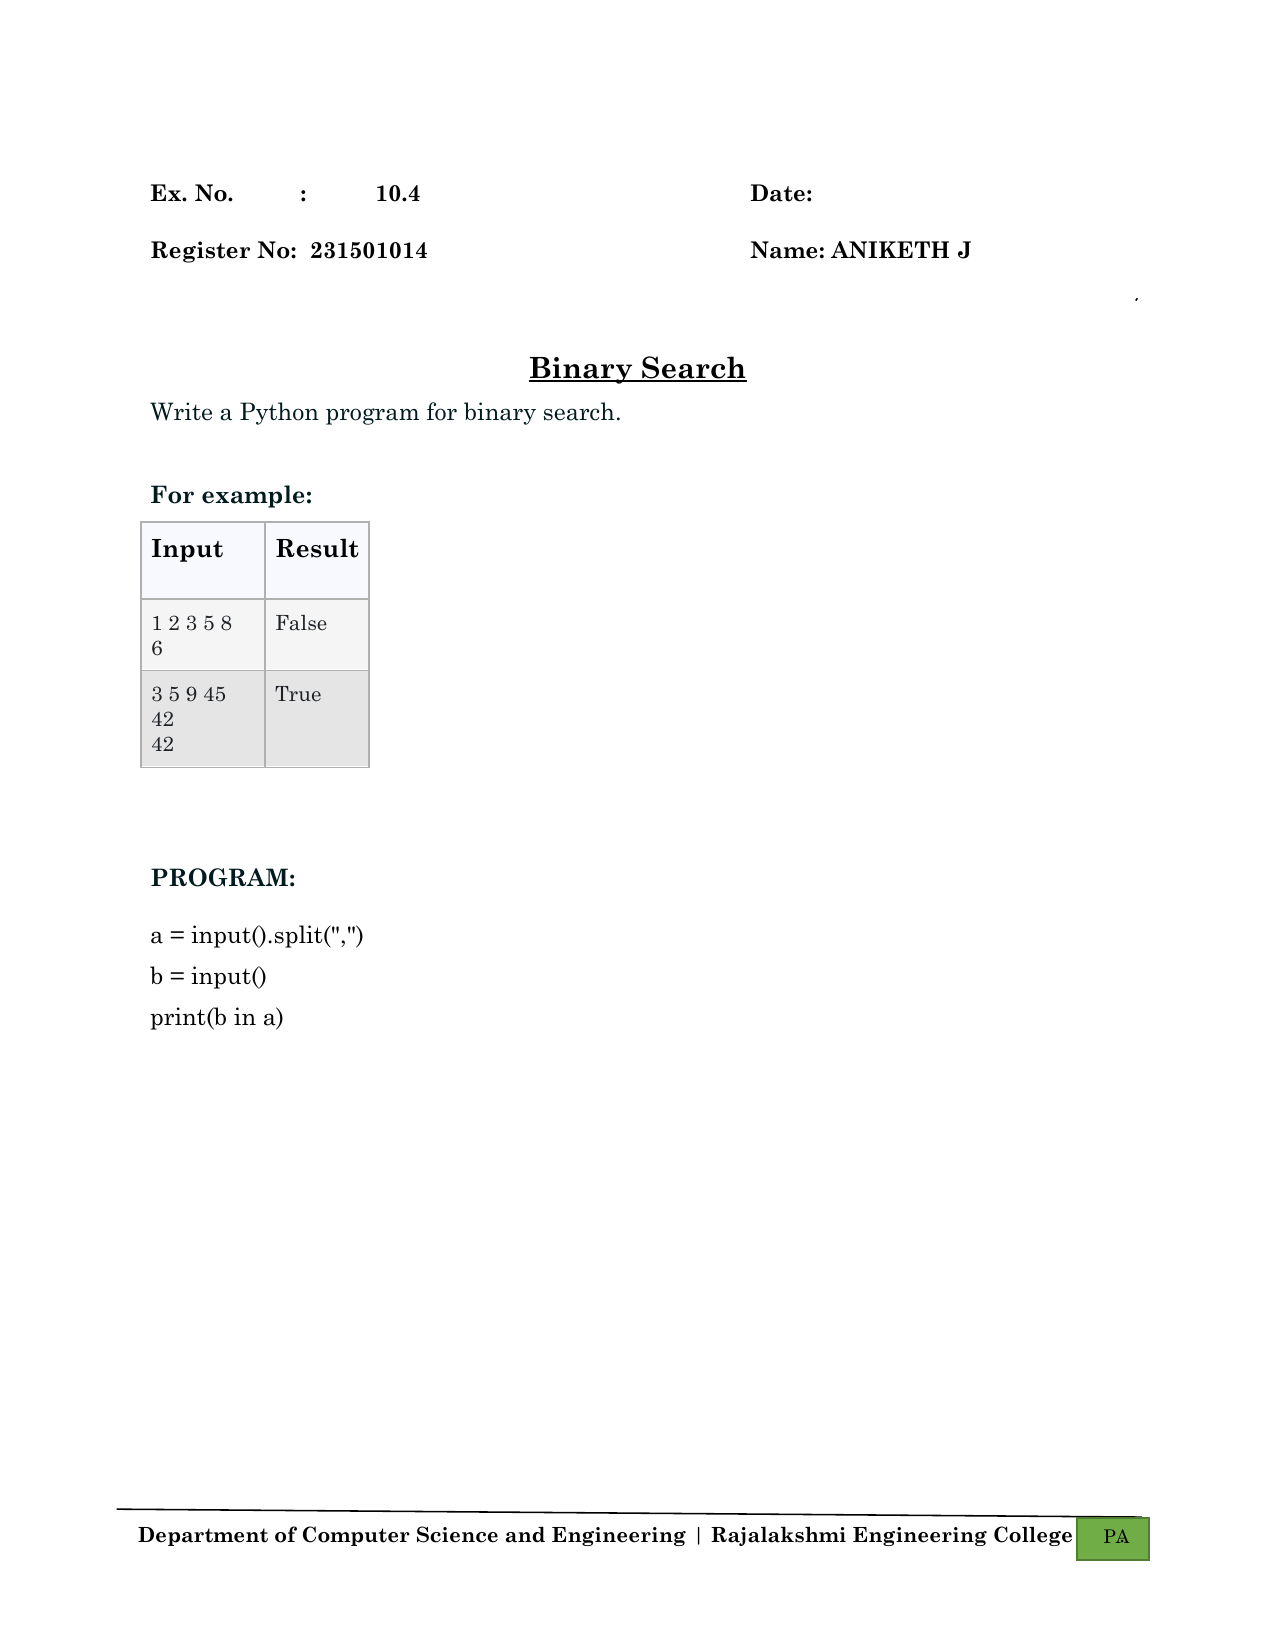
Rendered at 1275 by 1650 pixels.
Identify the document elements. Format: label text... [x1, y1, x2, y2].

text a = input().split(",") [150, 919, 1125, 948]
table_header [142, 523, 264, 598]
text print(b in a) [150, 1002, 1125, 1031]
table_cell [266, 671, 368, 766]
text For example: [150, 480, 1125, 509]
text b = input() [150, 961, 1125, 989]
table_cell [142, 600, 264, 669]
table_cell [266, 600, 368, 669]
text Ex. No. : 10.4 Date: [150, 179, 1125, 207]
text Binary Search [150, 349, 1125, 384]
text Write a Python program for binary search. [150, 397, 1125, 426]
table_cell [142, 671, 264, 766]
text Register No: 231501014 Name: ANIKETH J [150, 236, 1125, 263]
text PROGRAM: [150, 863, 1125, 892]
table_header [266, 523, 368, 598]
